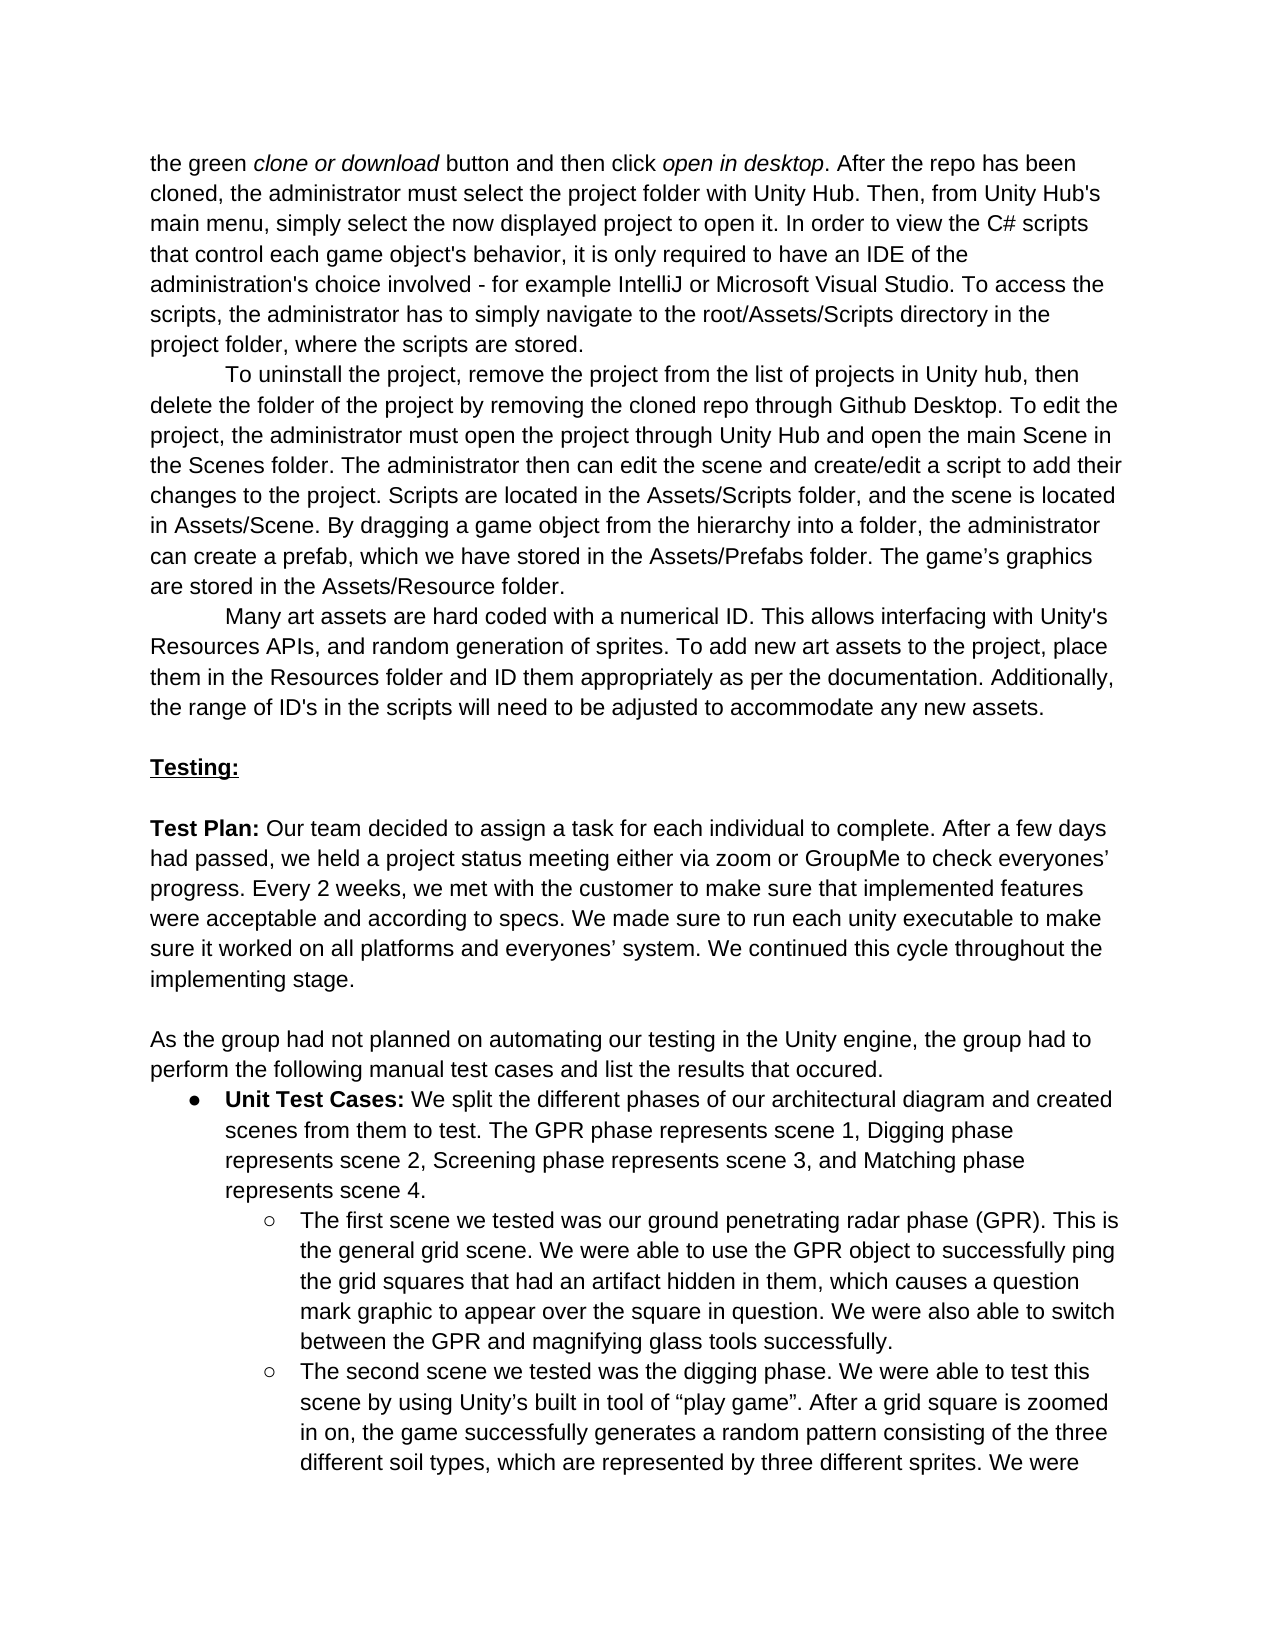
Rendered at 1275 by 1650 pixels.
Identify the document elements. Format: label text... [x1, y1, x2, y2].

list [262, 1358, 1125, 1475]
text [150, 150, 1125, 358]
text As the group had not planned on automating our testing in the Unity engine, the group had to perform the following manual test cases and list the results that occured. [150, 1026, 1125, 1083]
list The first scene we tested was our ground penetrating radar phase (GPR). This is the general grid scene. We were able to use the GPR object to successfully ping the grid squares that had an artifact hidden in them, which causes a question mark graphic to appear over the square in question. We were also able to switch between the GPR and magnifying glass tools successfully. [262, 1207, 1125, 1354]
text Test Plan: Our team decided to assign a task for each individual to complete. After a few days had passed, we held a project status meeting either via zoom or GroupMe to check everyones’ progress. Every 2 weeks, we met with the customer to make sure that implemented features were acceptable and according to specs. We made sure to run each unity executable to make sure it worked on all platforms and everyones’ system. We continued this cycle throughout the implementing stage. [150, 814, 1125, 992]
text To uninstall the project, remove the project from the list of projects in Unity hub, then delete the folder of the project by removing the cloned repo through Github Desktop. To edit the project, the administrator must open the project through Unity Hub and open the main Scene in the Scenes folder. The administrator then can edit the scene and create/edit a script to add their changes to the project. Scripts are located in the Assets/Scripts folder, and the scene is located in Assets/Scene. By dragging a game object from the hierarchy into a folder, the administrator can create a prefab, which we have stored in the Assets/Prefabs folder. The game’s graphics are stored in the Assets/Resource folder. [150, 361, 1125, 599]
list Unit Test Cases: We split the different phases of our architectural diagram and created scenes from them to test. The GPR phase represents scene 1, Digging phase represents scene 2, Screening phase represents scene 3, and Matching phase represents scene 4. [187, 1086, 1125, 1203]
text Testing: [150, 754, 1125, 781]
text Many art assets are hard coded with a numerical ID. This allows interfacing with Unity's Resources APIs, and random generation of sprites. To add new art assets to the project, place them in the Resources folder and ID them appropriately as per the documentation. Additionally, the range of ID's in the scripts will need to be adjusted to accommodate any new assets. [150, 603, 1125, 720]
